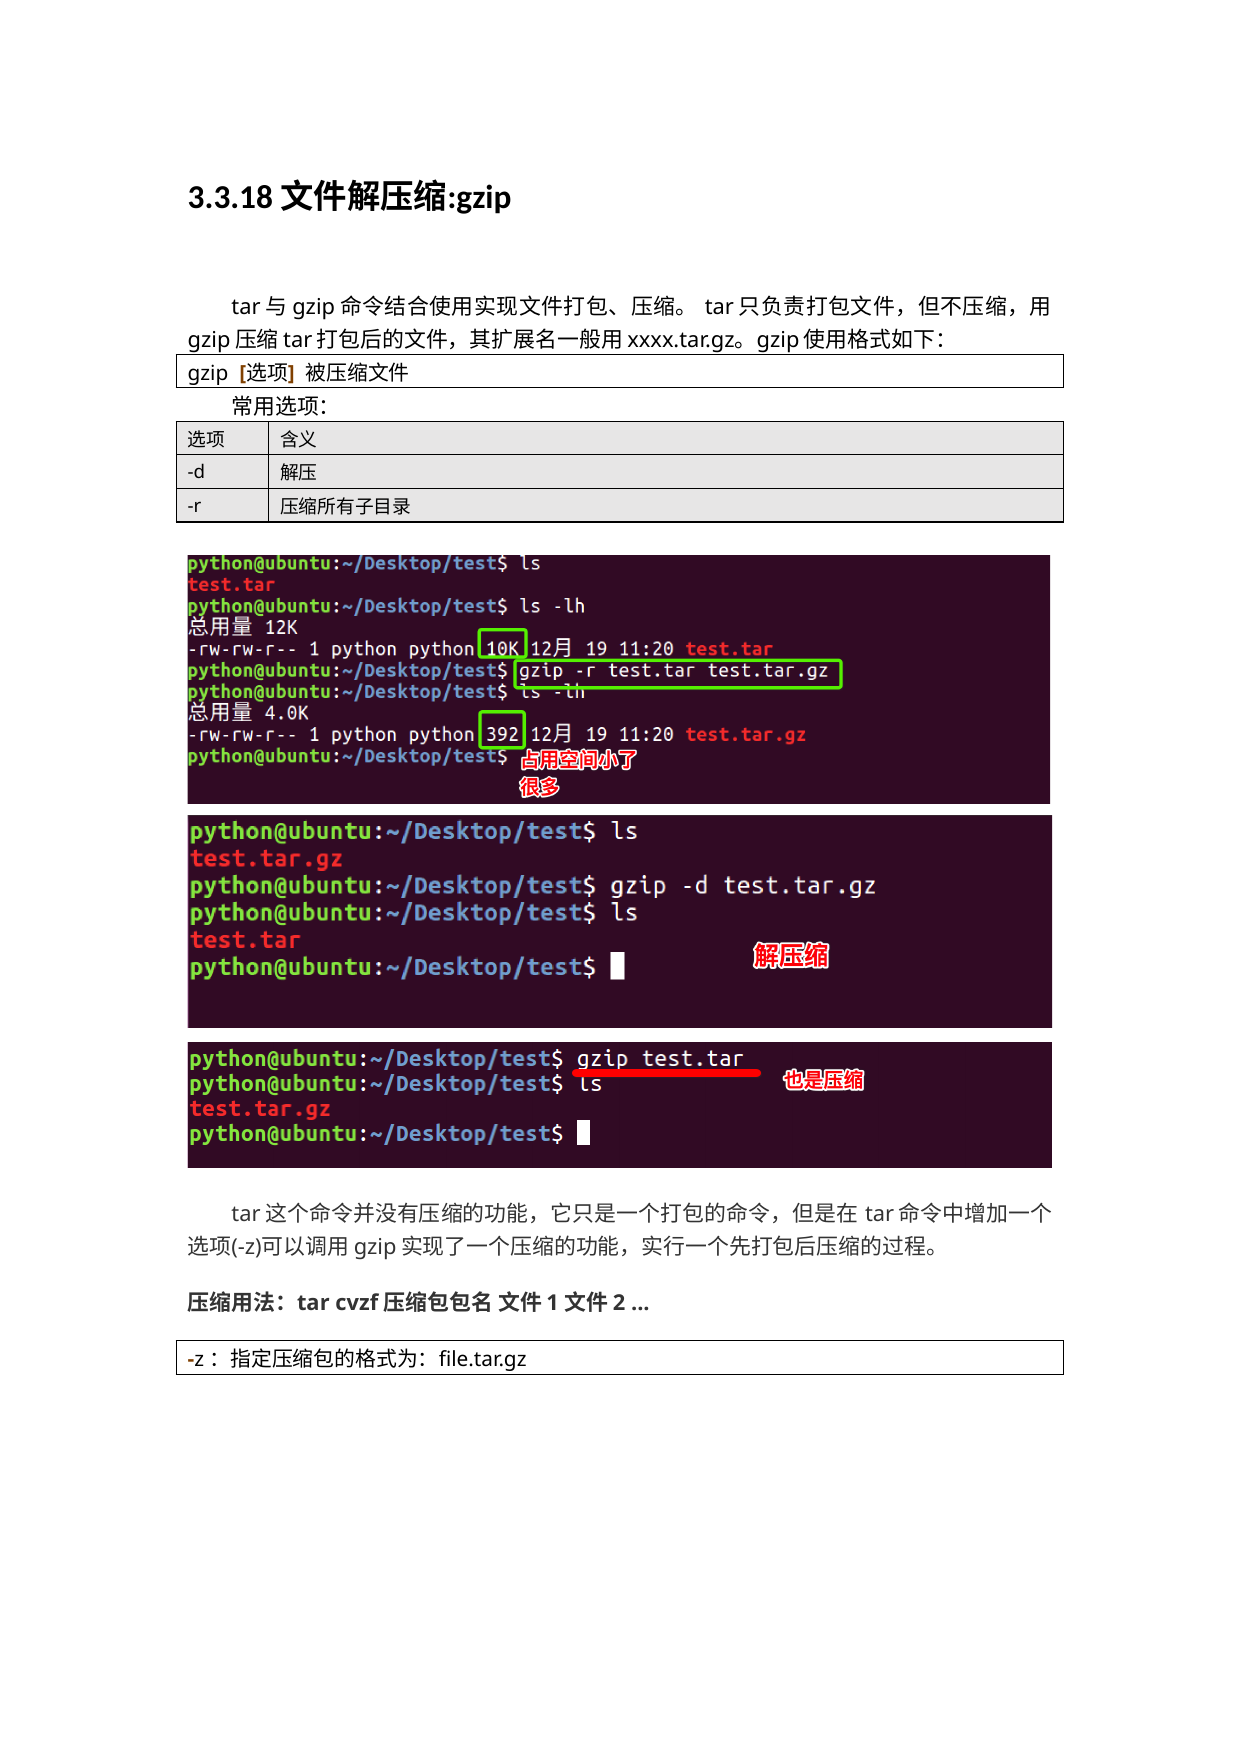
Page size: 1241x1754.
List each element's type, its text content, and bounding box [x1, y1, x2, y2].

table_cell -d [177, 455, 268, 488]
text 常用选项： [187, 388, 1053, 421]
table_cell 压缩所有子目录 [269, 489, 1063, 521]
table_header 选项 [177, 422, 268, 454]
table_header 含义 [269, 422, 1063, 454]
table_header gzip [选项] 被压缩文件 [177, 355, 1063, 387]
table_cell -r [177, 489, 268, 521]
picture [187, 1042, 1052, 1168]
table_header -z ：指定压缩包的格式为：file.tar.gz [177, 1341, 1063, 1374]
text tar与gzip命令结合使用实现文件打包、压缩。 tar只负责打包文件，但不压缩，用gzip压缩tar打包后的文件，其扩展名一般用xxxx.tar.gz。gzip使用格式如下： [187, 289, 1053, 354]
subtitle 3.3.18 文件解压缩:gzip [187, 162, 1053, 227]
text 压缩用法：tar cvzf 压缩包包名 文件1 文件2 ... [187, 1284, 1053, 1317]
picture [187, 555, 1050, 804]
picture [187, 815, 1053, 1028]
table_cell 解压 [269, 455, 1063, 488]
text tar这个命令并没有压缩的功能，它只是一个打包的命令，但是在tar命令中增加一个选项(-z)可以调用gzip实现了一个压缩的功能，实行一个先打包后压缩的过程。 [187, 1196, 1053, 1261]
